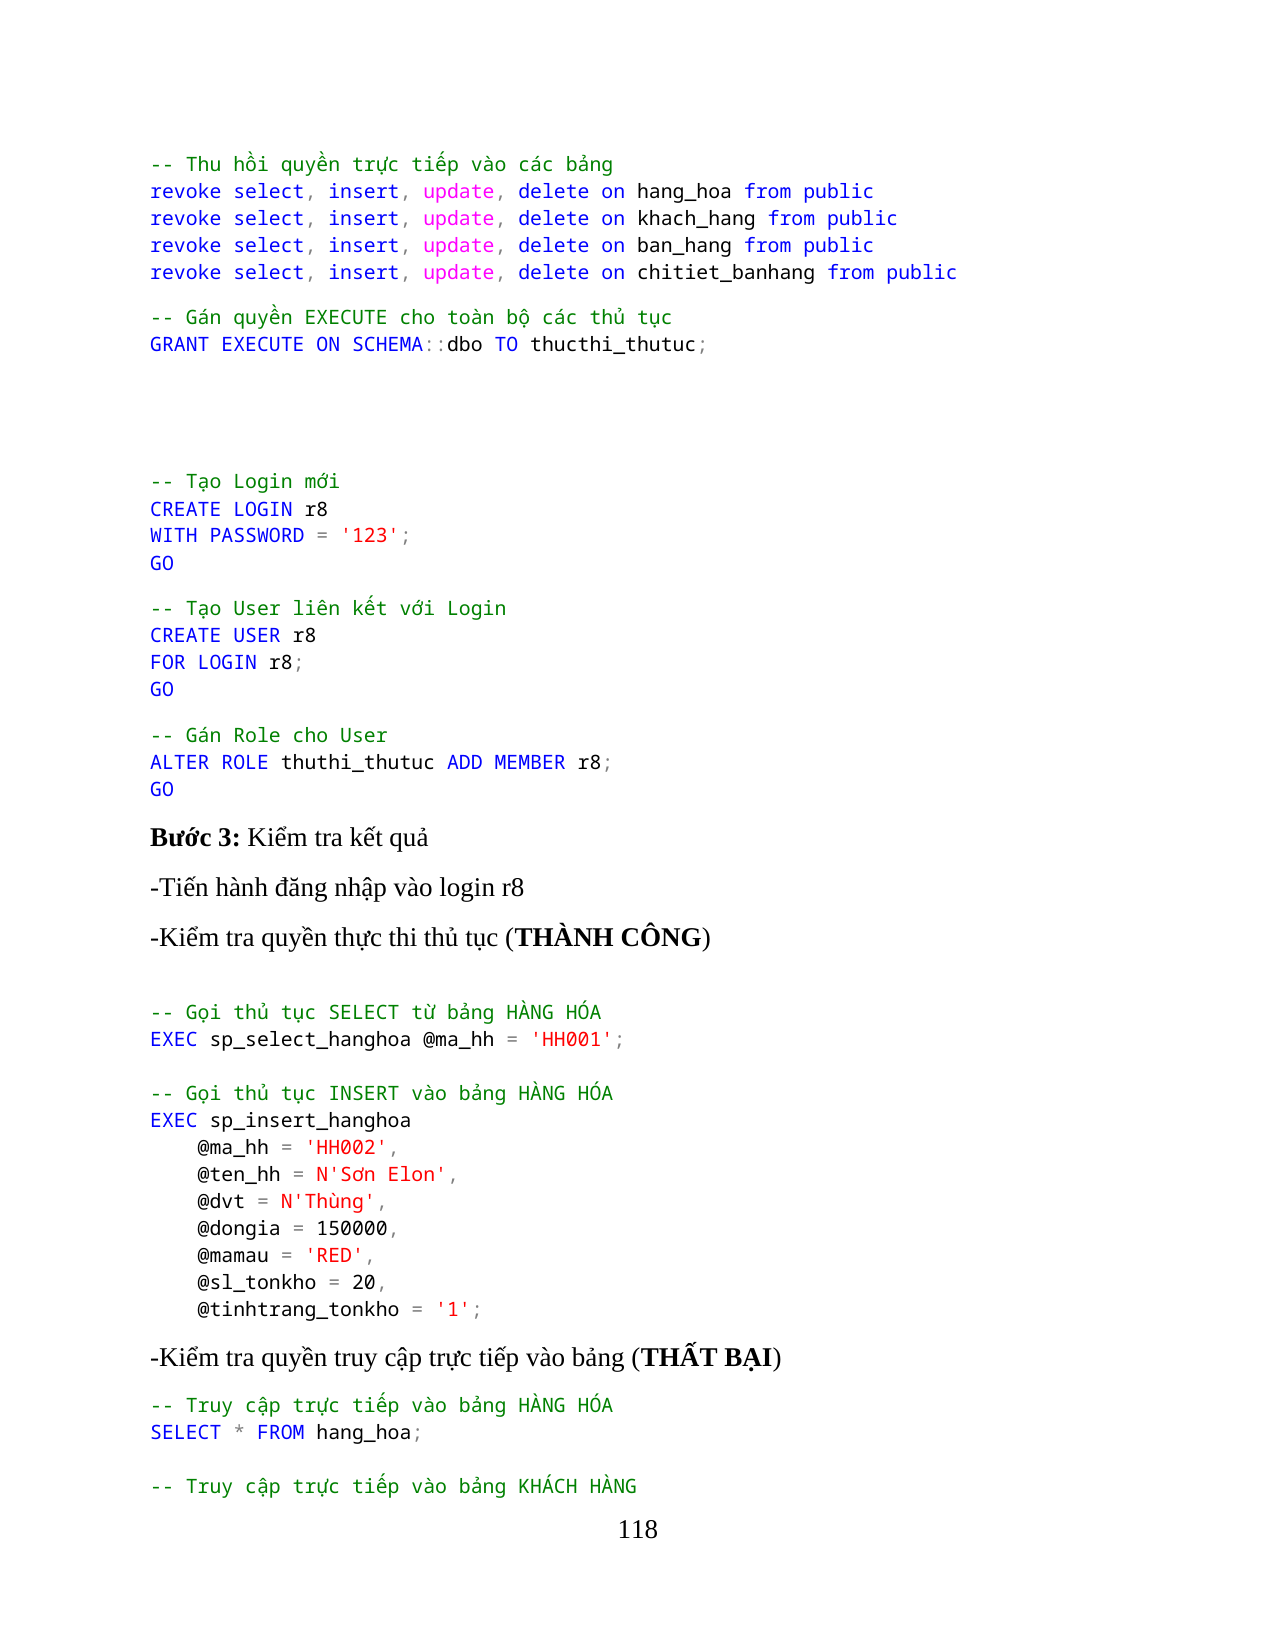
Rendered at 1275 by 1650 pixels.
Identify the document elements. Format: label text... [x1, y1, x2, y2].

text CREATE USER r8 [150, 621, 1125, 648]
text @mamau = 'RED', [150, 1241, 1125, 1268]
text -- Tạo Login mới [150, 468, 1125, 495]
text GO [150, 549, 1125, 576]
text SELECT * FROM hang_hoa; [150, 1418, 1125, 1445]
text revoke select, insert, update, delete on ban_hang from public [150, 231, 1125, 258]
text @dongia = 150000, [150, 1214, 1125, 1241]
text WITH PASSWORD = '123'; [150, 522, 1125, 549]
text EXEC sp_insert_hanghoa [150, 1106, 1125, 1133]
text GRANT EXECUTE ON SCHEMA::dbo TO thucthi_thutuc; [150, 331, 1125, 358]
text EXEC sp_select_hanghoa @ma_hh = 'HH001'; [150, 1025, 1125, 1052]
text @dvt = N'Thùng', [150, 1187, 1125, 1214]
text -- Gọi thủ tục SELECT từ bảng HÀNG HÓA [150, 998, 1125, 1025]
text CREATE LOGIN r8 [150, 495, 1125, 522]
text FOR LOGIN r8; [150, 648, 1125, 675]
text -- Gọi thủ tục INSERT vào bảng HÀNG HÓA [150, 1079, 1125, 1106]
text -- Gán Role cho User [150, 721, 1125, 748]
text -Tiến hành đăng nhập vào login r8 [150, 871, 1125, 902]
text -- Truy cập trực tiếp vào bảng HÀNG HÓA [150, 1391, 1125, 1418]
text ALTER ROLE thuthi_thutuc ADD MEMBER r8; [150, 748, 1125, 775]
text @sl_tonkho = 20, [150, 1268, 1125, 1295]
text -- Truy cập trực tiếp vào bảng KHÁCH HÀNG [150, 1472, 1125, 1499]
text -Kiểm tra quyền thực thi thủ tục (THÀNH CÔNG) [150, 921, 1125, 952]
text @ma_hh = 'HH002', [150, 1133, 1125, 1160]
text -- Thu hồi quyền trực tiếp vào các bảng [150, 150, 1125, 177]
text @ten_hh = N'Sơn Elon', [150, 1160, 1125, 1187]
text revoke select, insert, update, delete on chitiet_banhang from public [150, 258, 1125, 285]
text -- Gán quyền EXECUTE cho toàn bộ các thủ tục [150, 304, 1125, 331]
text -- Tạo User liên kết với Login [150, 594, 1125, 621]
text @tinhtrang_tonkho = '1'; [150, 1295, 1125, 1322]
text Bước 3: Kiểm tra kết quả [150, 821, 1125, 852]
text revoke select, insert, update, delete on khach_hang from public [150, 204, 1125, 231]
text GO [150, 675, 1125, 702]
text -Kiểm tra quyền truy cập trực tiếp vào bảng (THẤT BẠI) [150, 1341, 1125, 1372]
text GO [150, 775, 1125, 802]
text revoke select, insert, update, delete on hang_hoa from public [150, 177, 1125, 204]
